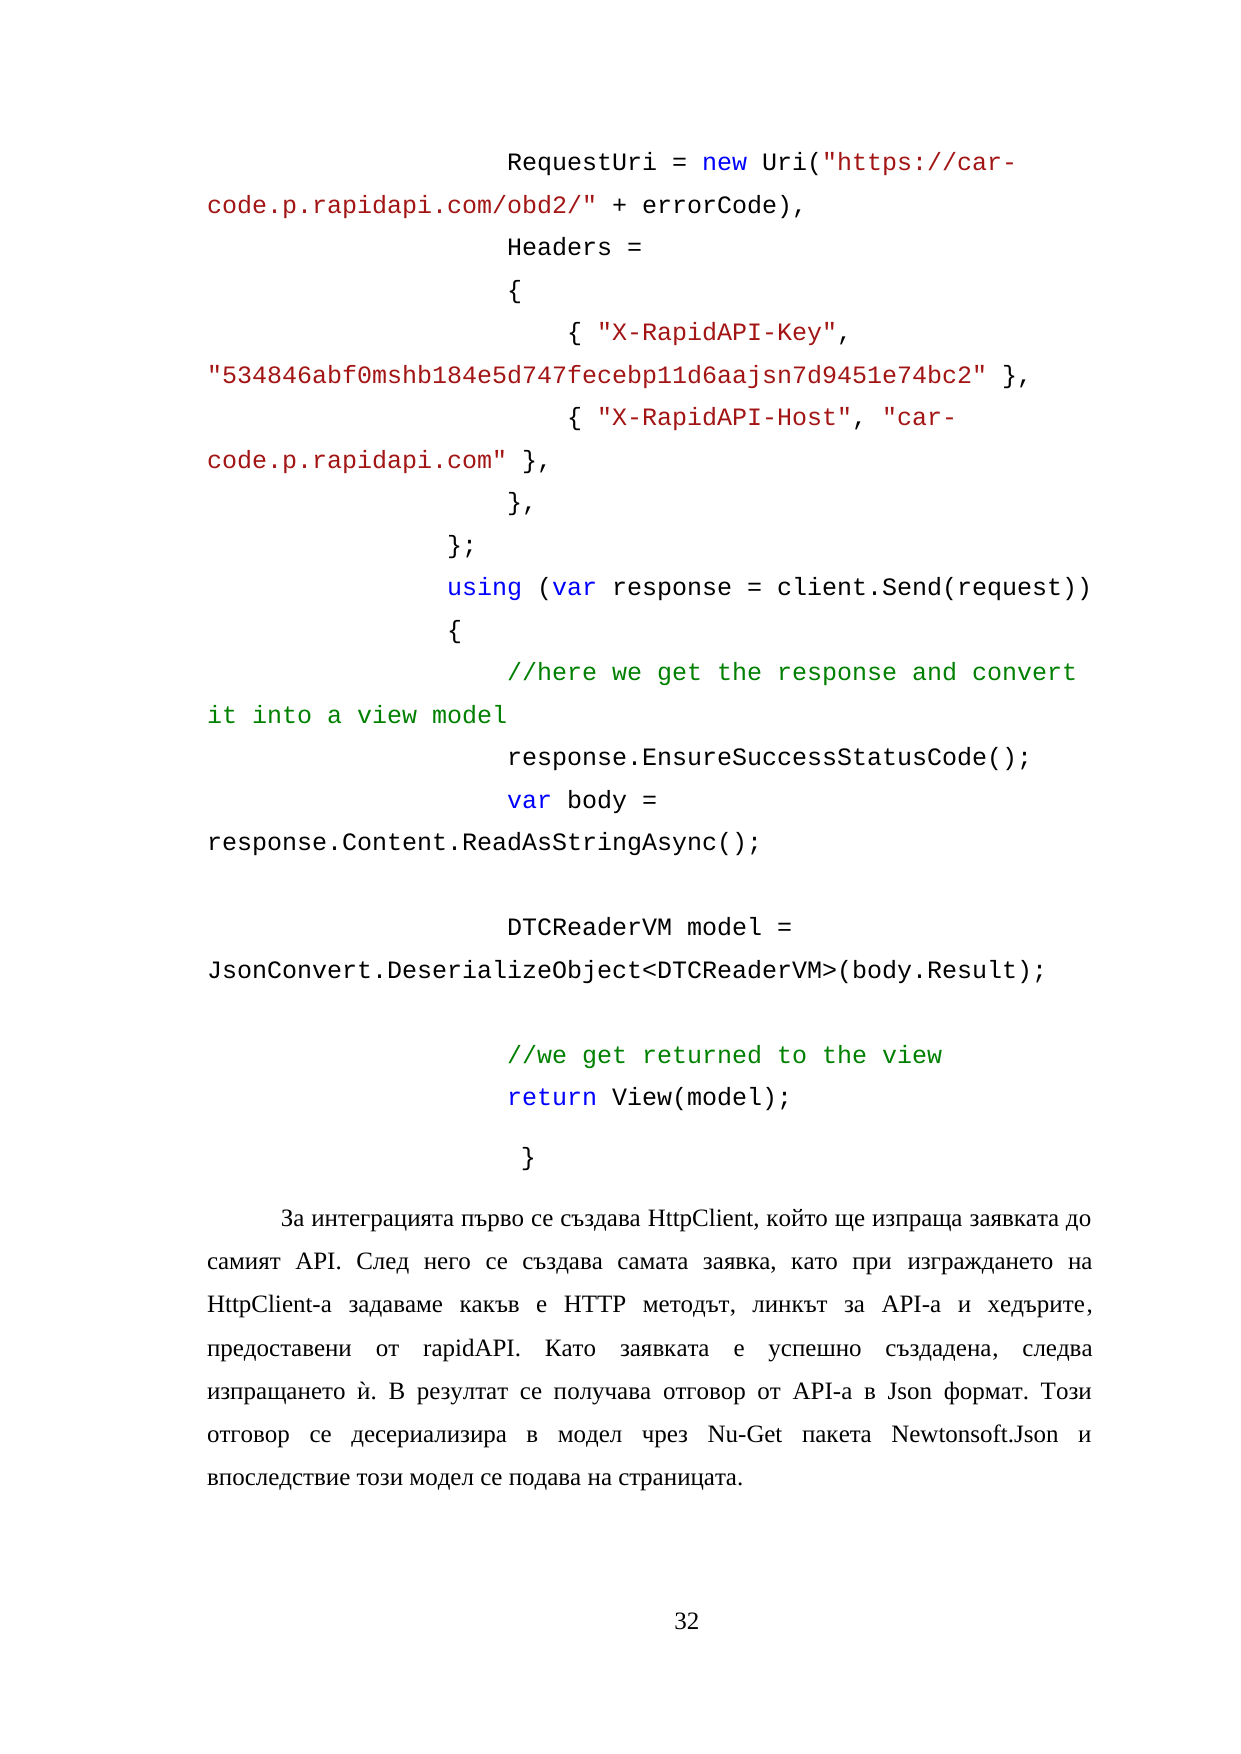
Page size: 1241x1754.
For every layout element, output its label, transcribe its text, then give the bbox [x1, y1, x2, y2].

text { "X-RapidAPI-Key", "534846abf0mshb184e5d747fecebp11d6aajsn7d9451e74bc2" }, [207, 320, 1092, 391]
text { "X-RapidAPI-Host", "car-code.p.rapidapi.com" }, [207, 405, 1092, 476]
text Headers = [207, 235, 1092, 263]
text За интеграцията първо се създава HttpClient, който ще изпраща заявката до самият API. След него се създава самата заявка, като при изграждането на HttpClient-a задаваме какъв е HTTP методът, линкът за API-а и хедърите, предоставени от rapidAPI. Като заявката е успешно създадена, следва изпращането ѝ. В резултат се получава отговор от API-а в Json формат. Този отговор се десериализира в модел чрез Nu-Get пакета Newtonsoft.Json и впоследствие този модел се подава на страницата. [207, 1203, 1092, 1491]
text { [207, 617, 1092, 646]
text //we get returned to the view [207, 1042, 1092, 1071]
text { [207, 277, 1092, 306]
text }; [207, 532, 1092, 561]
text //here we get the response and convert it into a view model [207, 660, 1092, 731]
text response.EnsureSuccessStatusCode(); [207, 745, 1092, 773]
text } [207, 1144, 1092, 1172]
text using (var response = client.Send(request)) [207, 575, 1092, 603]
text RequestUri = new Uri("https://car-code.p.rapidapi.com/obd2/" + errorCode), [207, 150, 1092, 221]
text return View(model); [207, 1085, 1092, 1113]
text var body = response.Content.ReadAsStringAsync(); [207, 787, 1092, 858]
text DTCReaderVM model = JsonConvert.DeserializeObject<DTCReaderVM>(body.Result); [207, 915, 1092, 986]
text }, [207, 490, 1092, 518]
